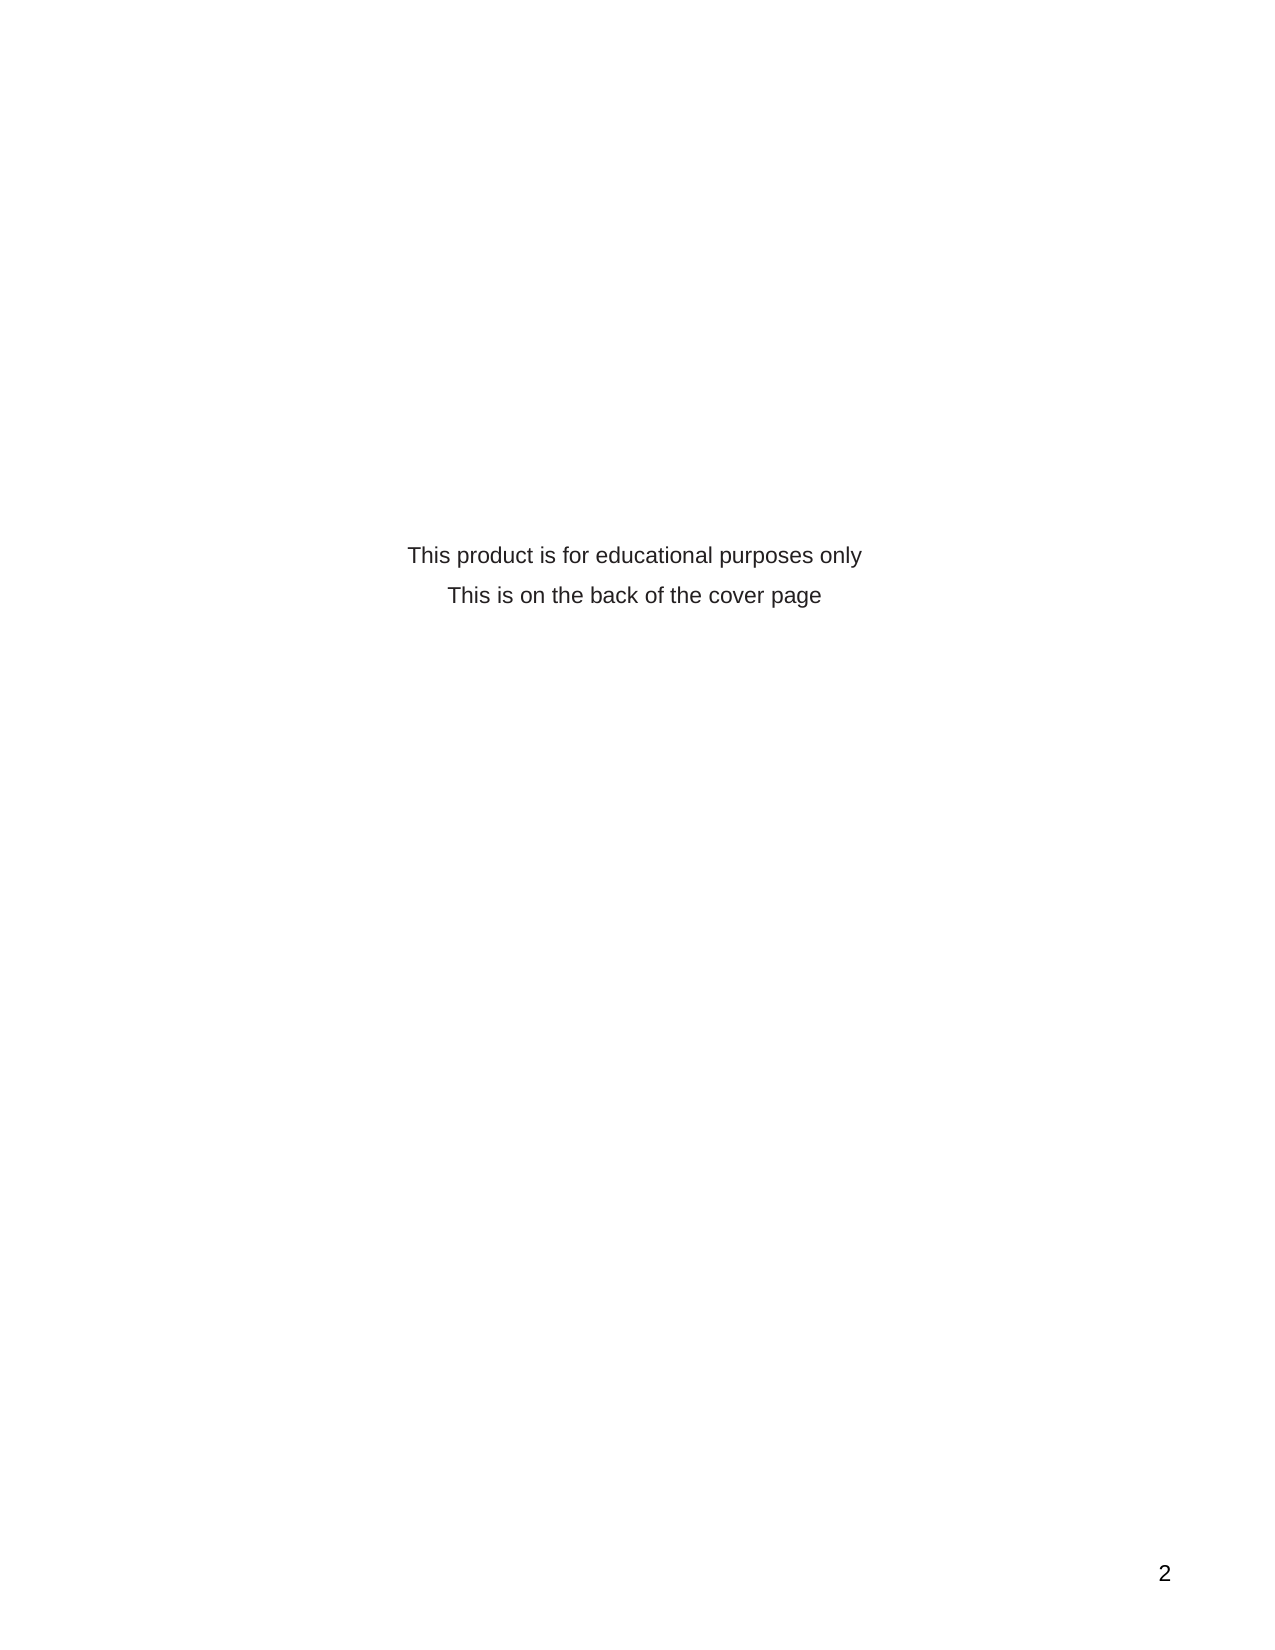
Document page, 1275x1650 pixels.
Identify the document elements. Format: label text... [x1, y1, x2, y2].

text This is on the back of the cover page [99, 582, 1169, 609]
text This product is for educational purposes only [99, 542, 1169, 569]
